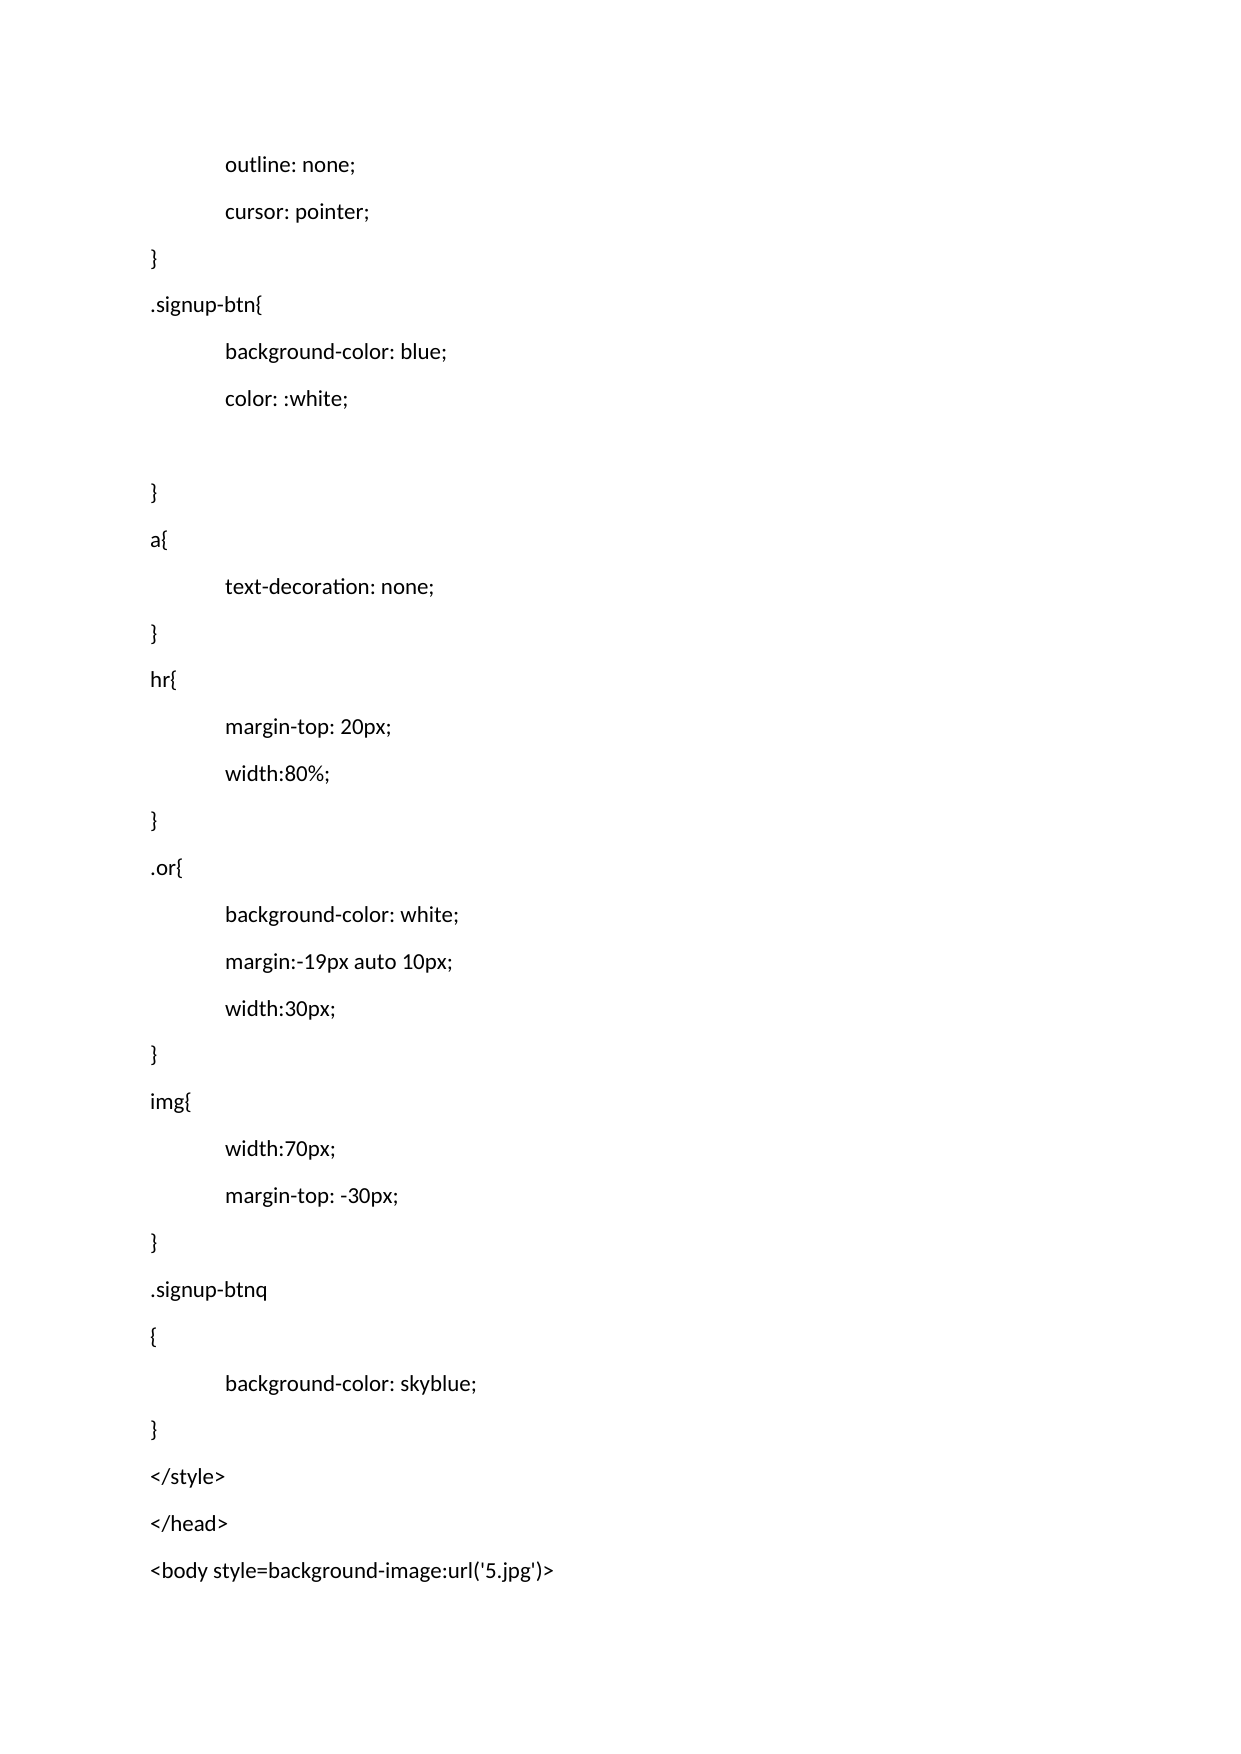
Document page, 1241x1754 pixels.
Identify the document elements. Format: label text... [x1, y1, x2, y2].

text background-color: skyblue; [150, 1369, 1090, 1397]
text img{ [150, 1087, 1090, 1116]
text width:30px; [150, 994, 1090, 1022]
text margin-top: 20px; [150, 712, 1090, 741]
text margin:-19px auto 10px; [150, 947, 1090, 975]
text outline: none; [150, 150, 1090, 178]
text .or{ [150, 853, 1090, 881]
text cursor: pointer; [150, 197, 1090, 225]
text } [150, 619, 1090, 647]
text </head> [150, 1509, 1090, 1537]
text width:80%; [150, 759, 1090, 787]
text } [150, 1041, 1090, 1069]
text </style> [150, 1462, 1090, 1491]
text margin-top: -30px; [150, 1181, 1090, 1209]
text background-color: blue; [150, 337, 1090, 366]
text width:70px; [150, 1134, 1090, 1162]
text .signup-btn{ [150, 291, 1090, 319]
text } [150, 806, 1090, 834]
text { [150, 1322, 1090, 1350]
text background-color: white; [150, 900, 1090, 928]
text } [150, 1228, 1090, 1256]
text hr{ [150, 666, 1090, 694]
text a{ [150, 525, 1090, 553]
text color: :white; [150, 384, 1090, 412]
text } [150, 244, 1090, 272]
text } [150, 1416, 1090, 1444]
text .signup-btnq [150, 1275, 1090, 1303]
text } [150, 478, 1090, 506]
text <body style=background-image:url('5.jpg')> [150, 1556, 1090, 1584]
text text-decoration: none; [150, 572, 1090, 600]
